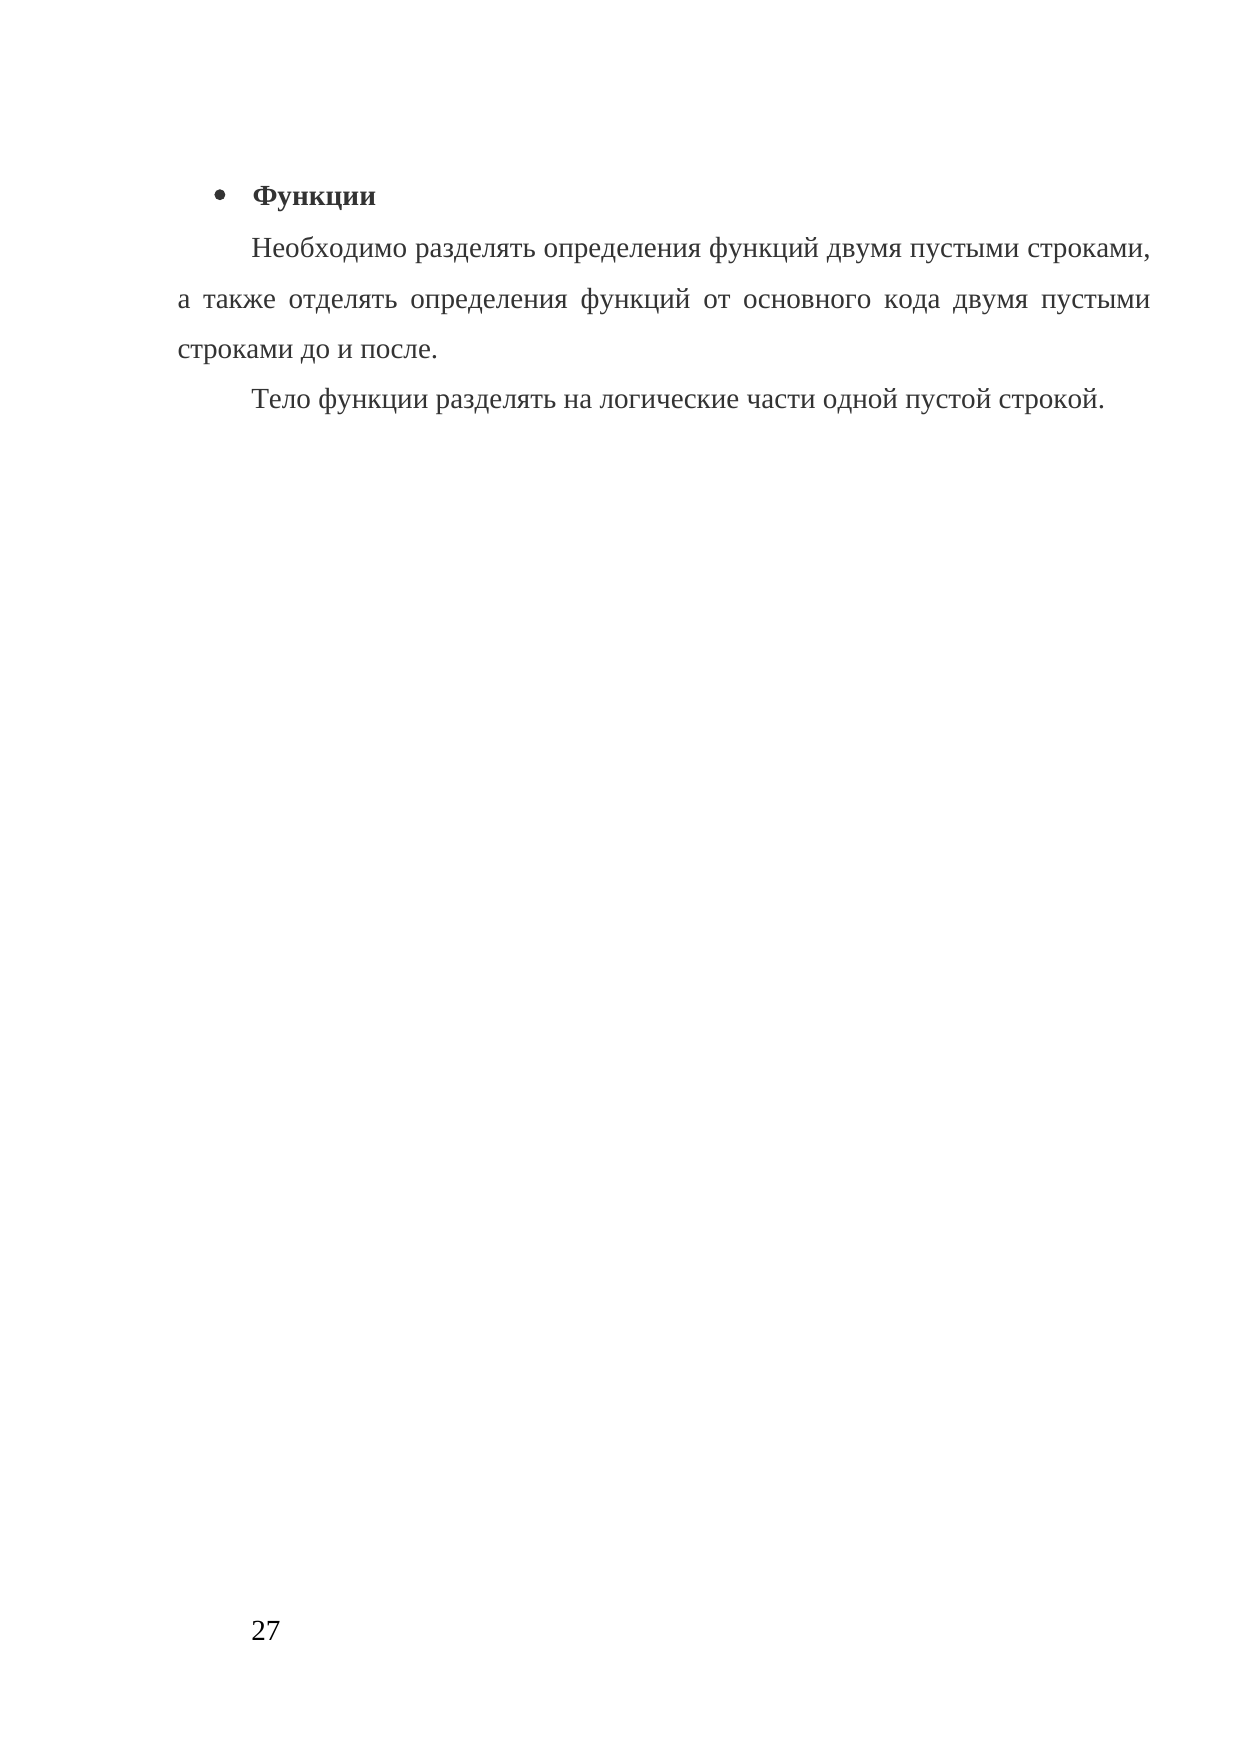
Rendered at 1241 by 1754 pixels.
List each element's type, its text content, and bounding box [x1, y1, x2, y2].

text Необходимо разделять определения функций двумя пустыми строками, а также отделять определения функций от основного кода двумя пустыми строками до и после. [177, 231, 1152, 365]
text Тело функции разделять на логические части одной пустой строкой. [177, 381, 1152, 415]
list Функции [215, 178, 1152, 211]
